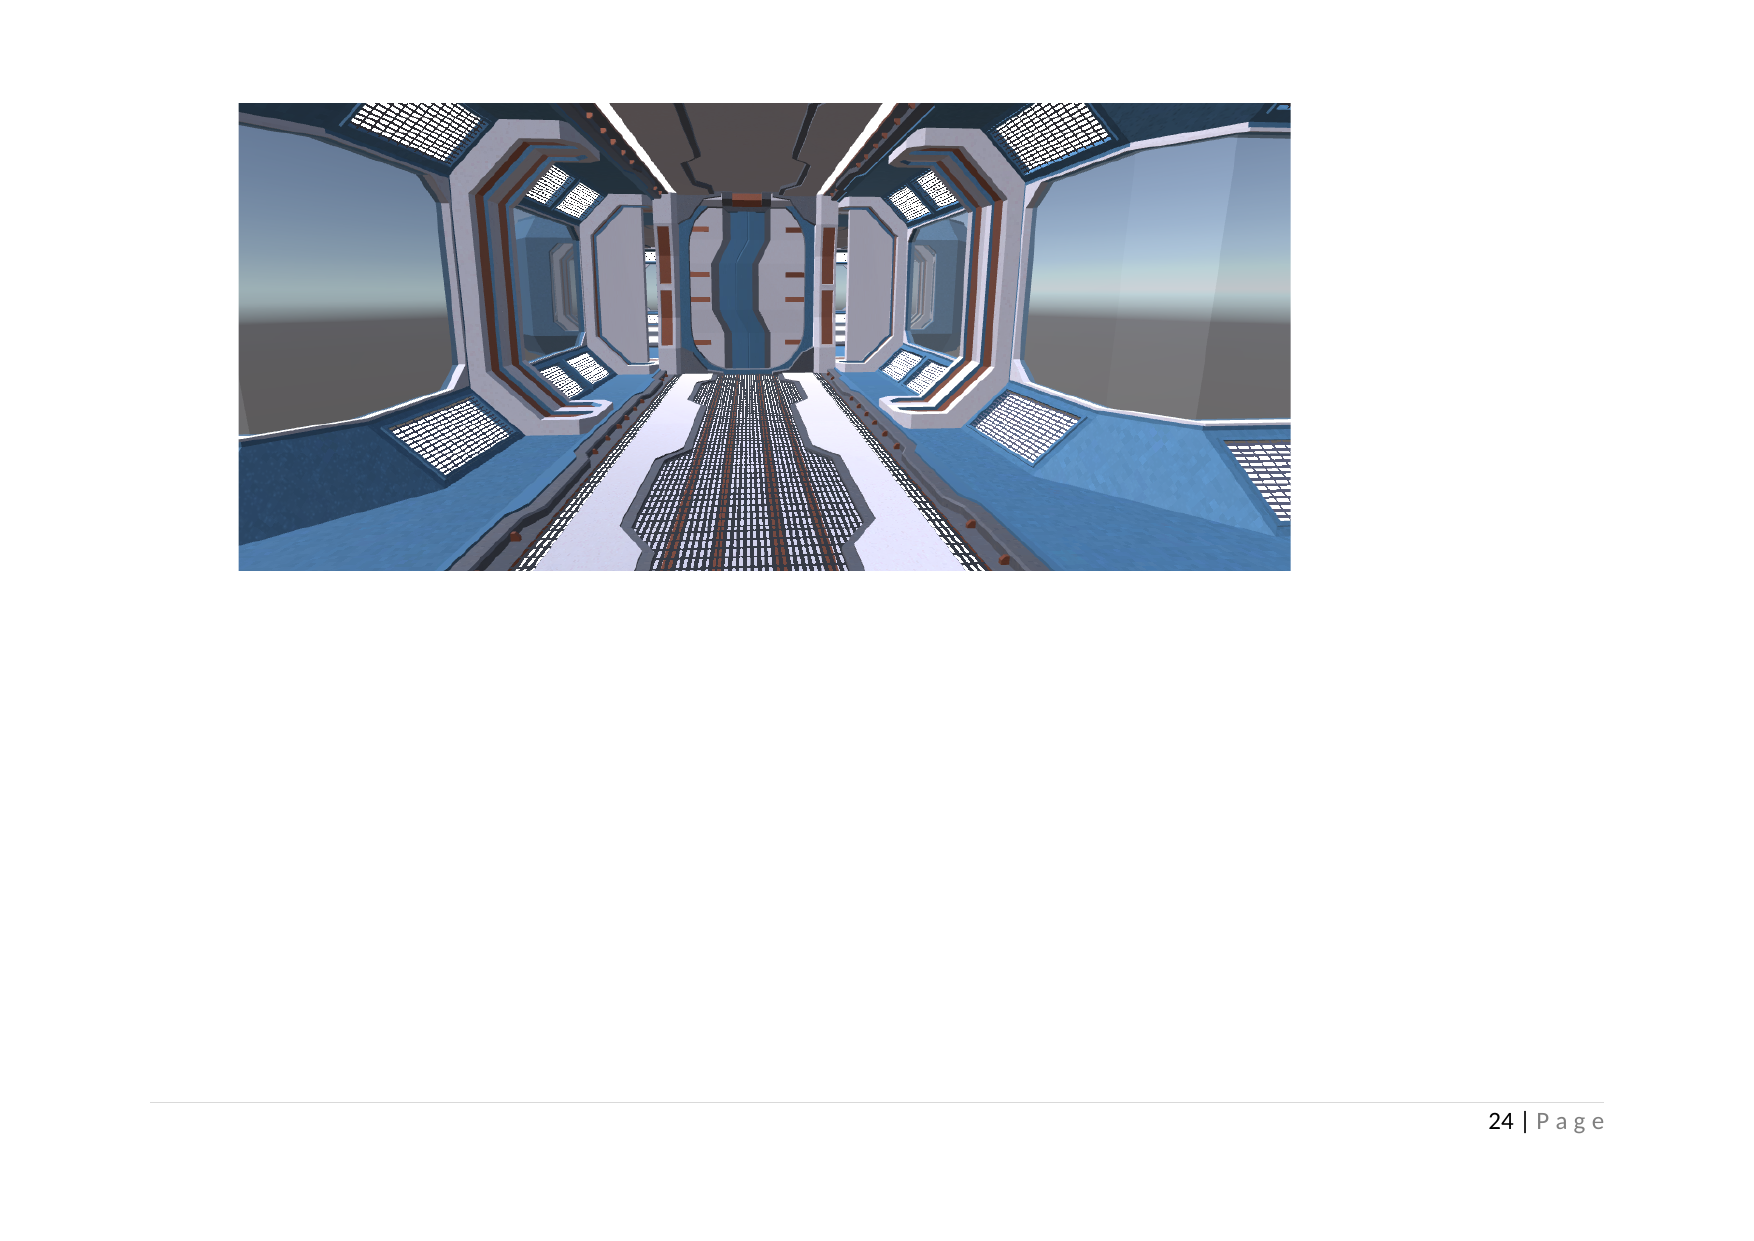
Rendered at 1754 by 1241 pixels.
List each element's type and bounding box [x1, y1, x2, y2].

picture [238, 103, 1291, 571]
